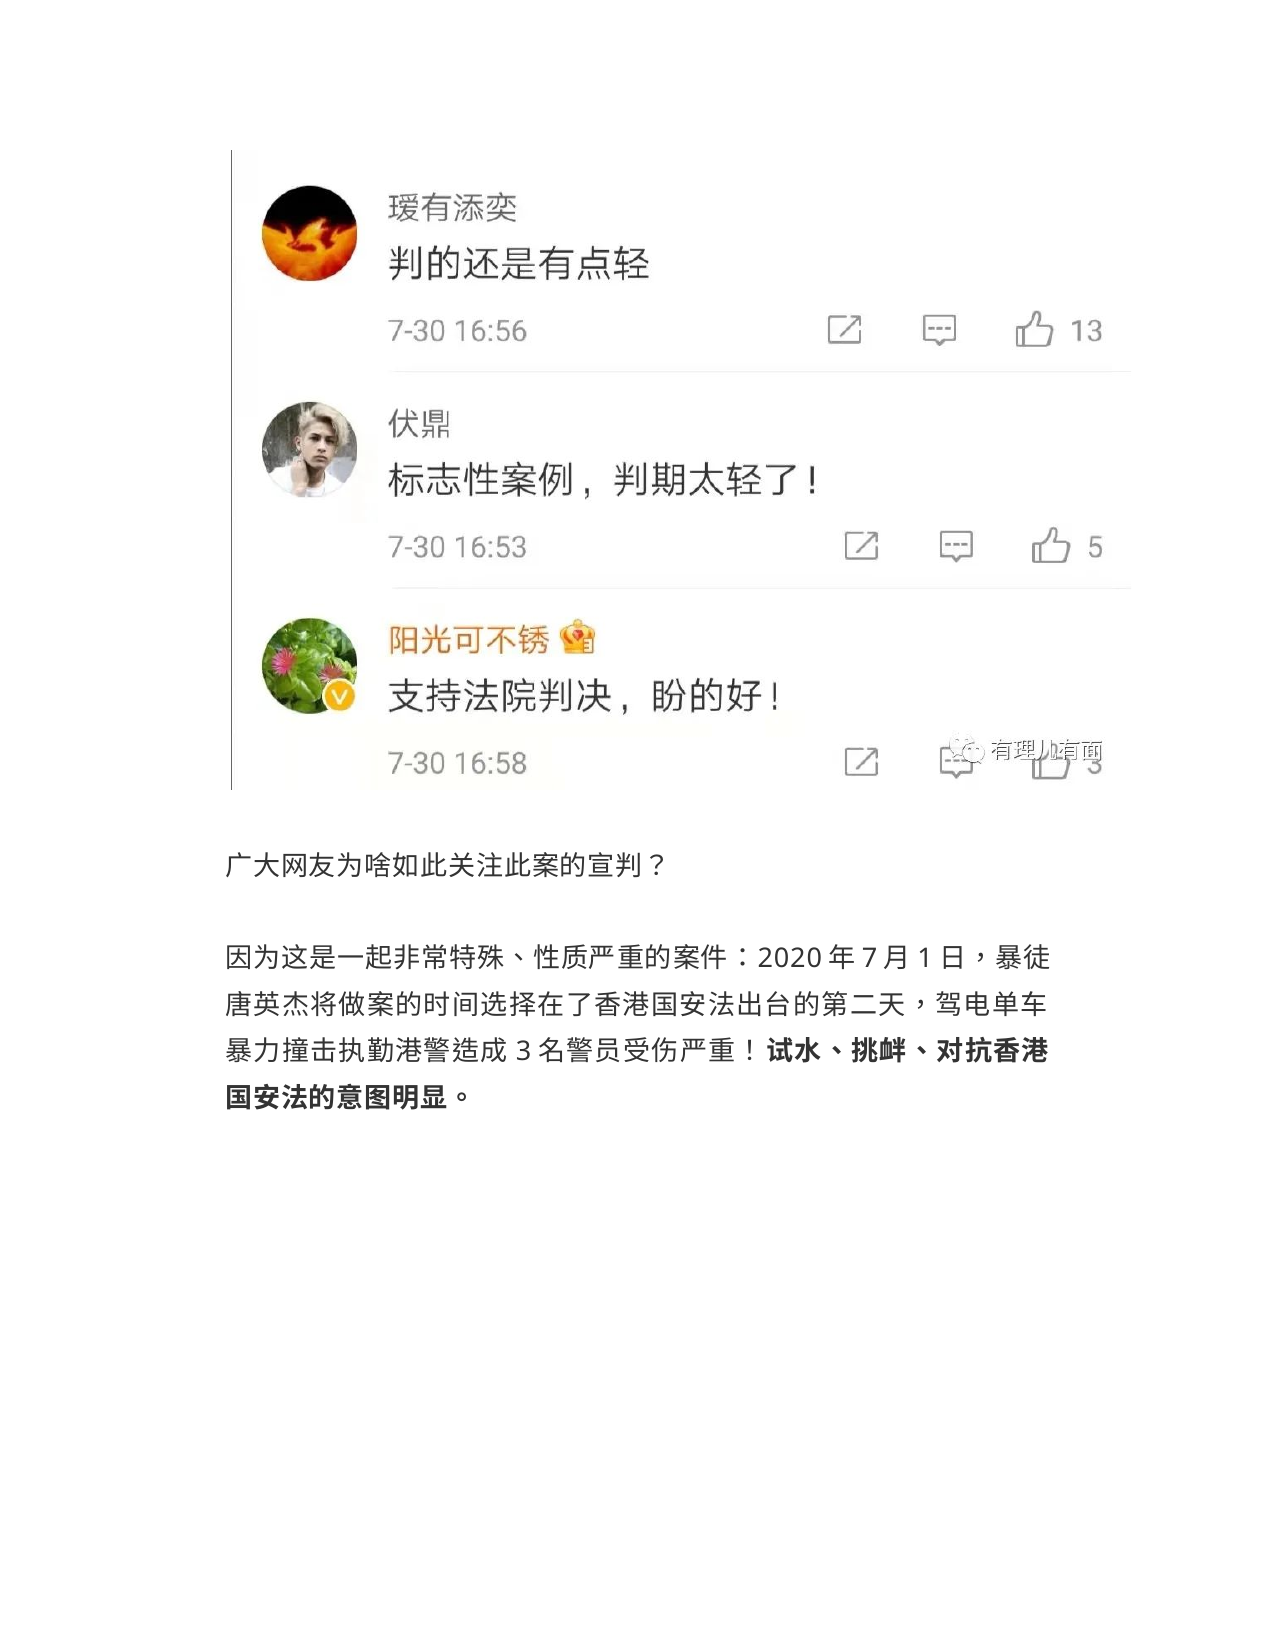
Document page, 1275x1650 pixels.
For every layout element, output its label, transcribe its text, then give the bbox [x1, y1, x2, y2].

picture [231, 150, 1132, 790]
text 因为这是一起非常特殊、性质严重的案件：2020年7月1日，暴徒唐英杰将做案的时间选择在了香港国安法出台的第二天，驾电单车暴力撞击执勤港警造成3名警员受伤严重！试水、挑衅、对抗香港国安法的意图明显。 [225, 929, 1050, 1115]
text 广大网友为啥如此关注此案的宣判？ [225, 836, 1050, 883]
